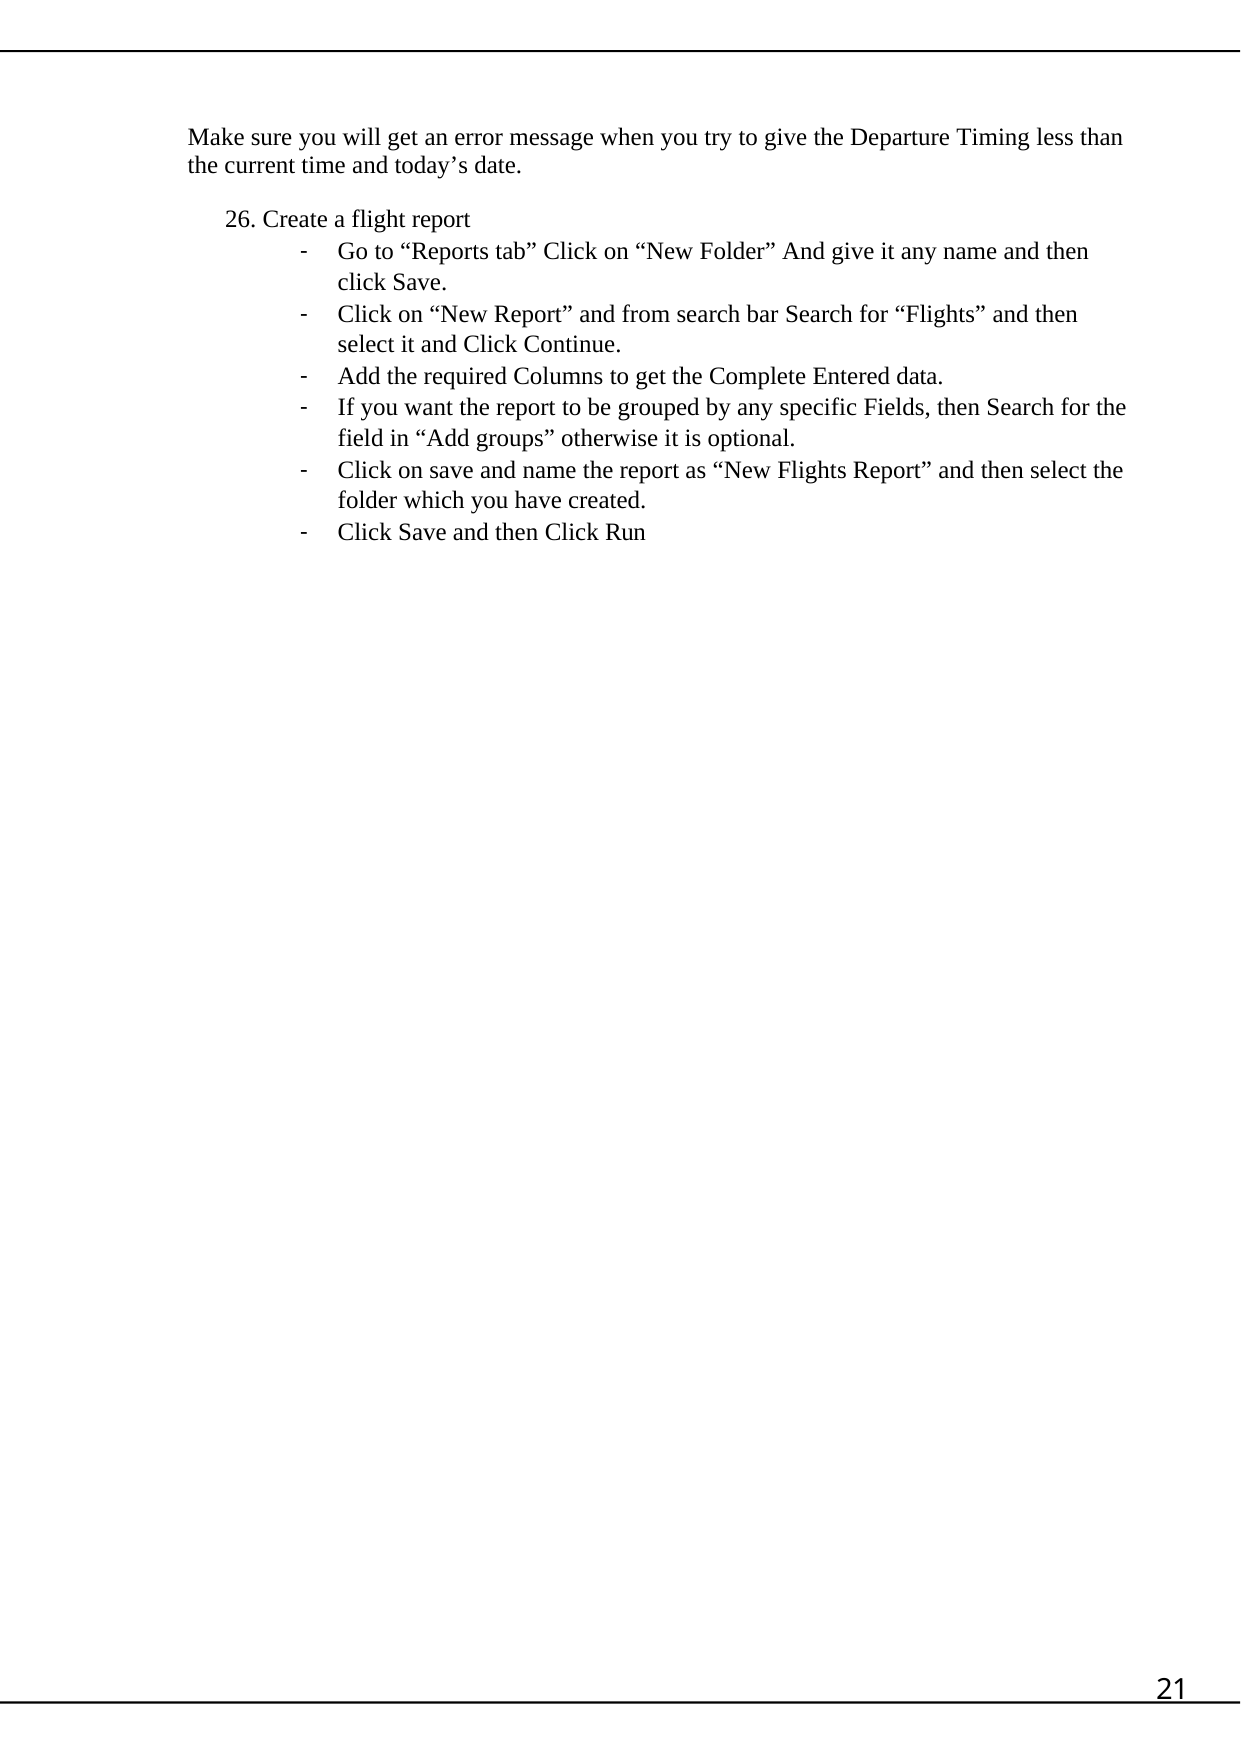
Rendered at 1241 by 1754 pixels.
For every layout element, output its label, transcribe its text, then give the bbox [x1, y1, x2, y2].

list Click on “New Report” and from search bar Search for “Flights” and then select it and Click Continue. [300, 298, 1078, 358]
list Click Save and then Click Run [300, 516, 1198, 547]
list Add the required Columns to get the Complete Entered data. [300, 360, 1198, 391]
list Click on save and name the report as “New Flights Report” and then select the folder which you have created. [300, 454, 1124, 514]
list Create a flight report [225, 204, 1198, 233]
list Go to “Reports tab” Click on “New Folder” And give it any name and then click Save. [300, 235, 1089, 295]
text Make sure you will get an error message when you try to give the Departure Timing less than the current time and today’s date. [187, 122, 1130, 179]
list If you want the report to be grouped by any specific Fields, then Search for the field in “Add groups” otherwise it is optional. [300, 392, 1127, 452]
